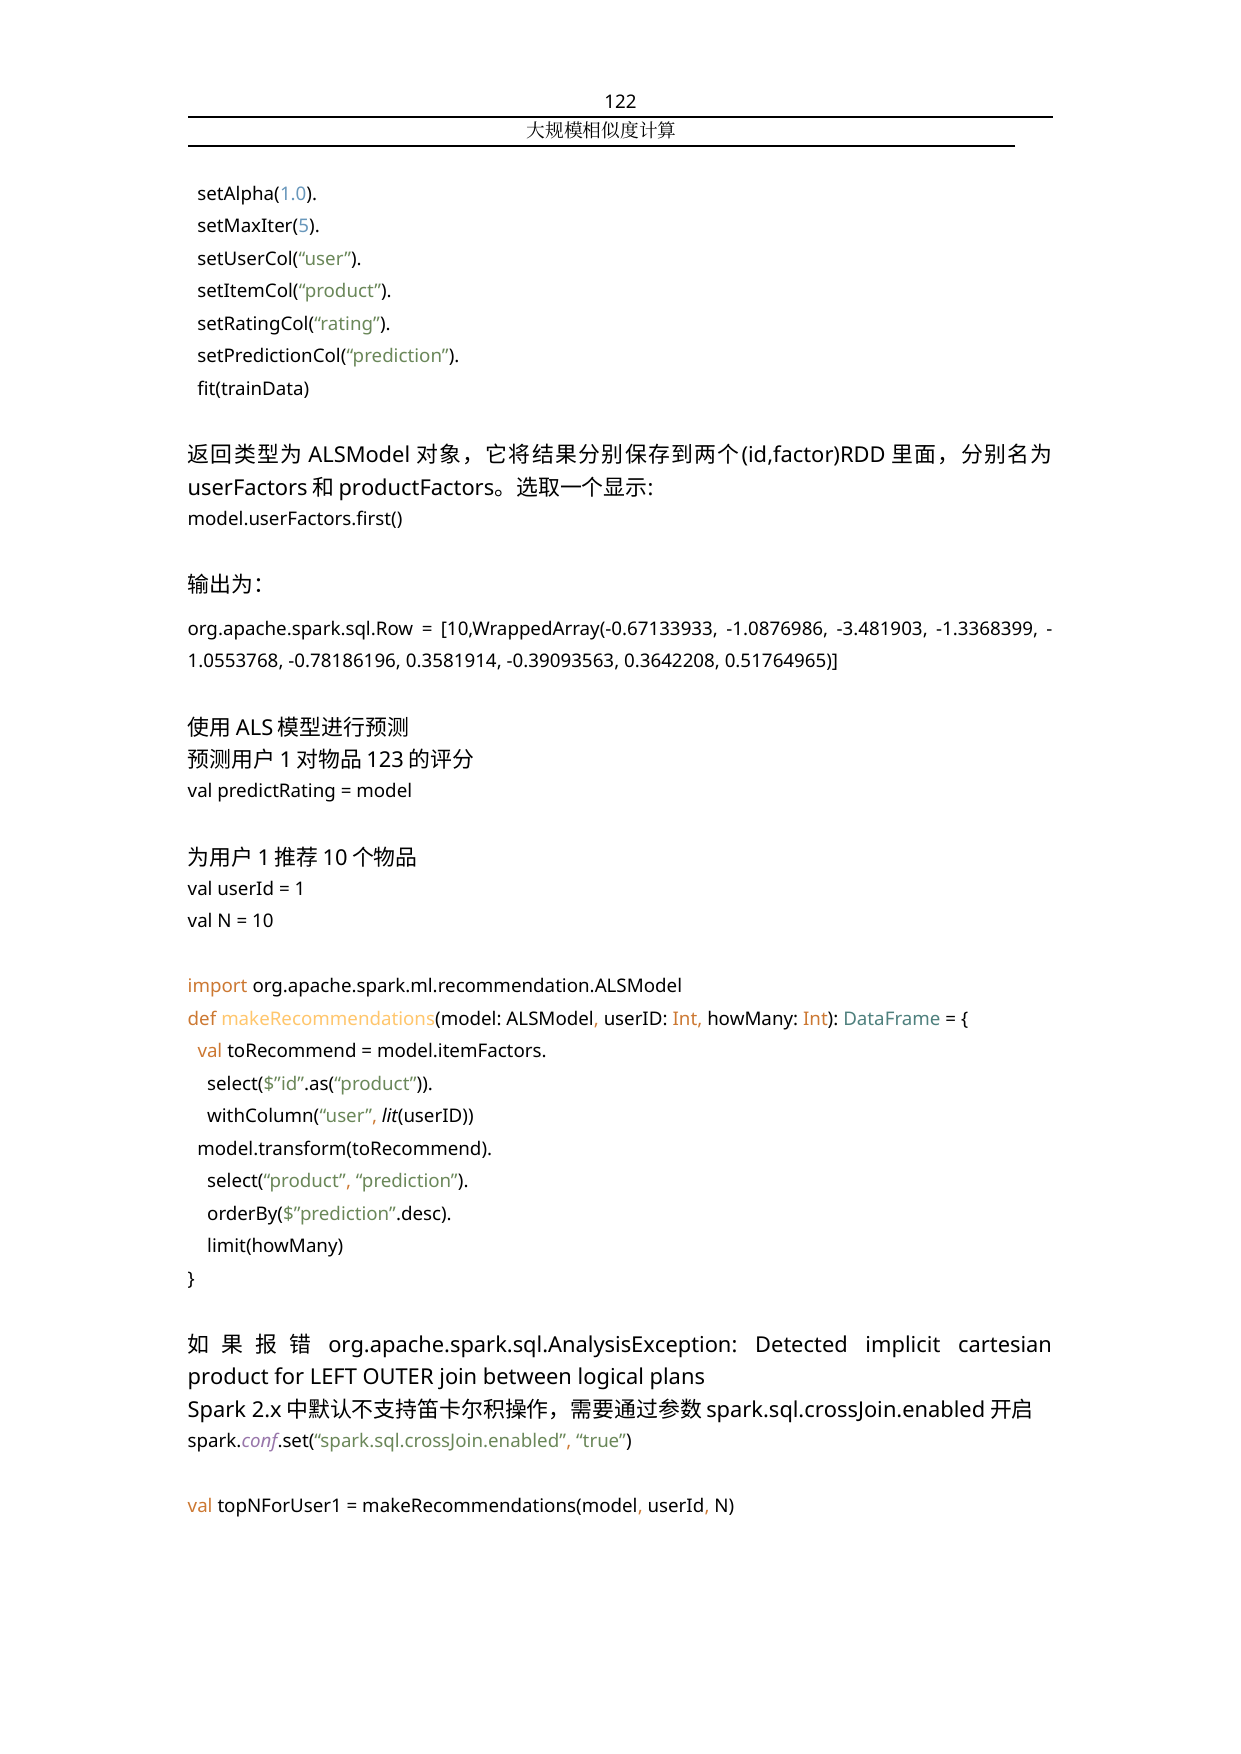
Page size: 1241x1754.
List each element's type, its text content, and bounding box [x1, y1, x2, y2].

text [187, 1294, 1053, 1522]
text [187, 177, 1053, 534]
text 输出为： [187, 567, 1053, 599]
text org.apache.spark.sql.Row = [10,WrappedArray(-0.67133933, -1.0876986, -3.481903, -1.3368399, -1.0553768, -0.78186196, 0.3581914, -0.39093563, 0.3642208, 0.51764965)] 使用ALS模型进行预测 预测用户1对物品123的评分 val predictRating = model 为用户1推荐10个物品 val userId = 1 val N = 10 import org.apache.spark.ml.recommendation.ALSModel def makeRecommendations(model: ALSModel, userID: Int, howMany: Int): DataFrame = { val toRecommend = model.itemFactors. select($”id”.as(“product”)). withColumn(“user”, lit(userID)) model.transform(toRecommend). select(“product”, “prediction”). orderBy($”prediction”.desc). limit(howMany) } [187, 612, 1053, 1294]
